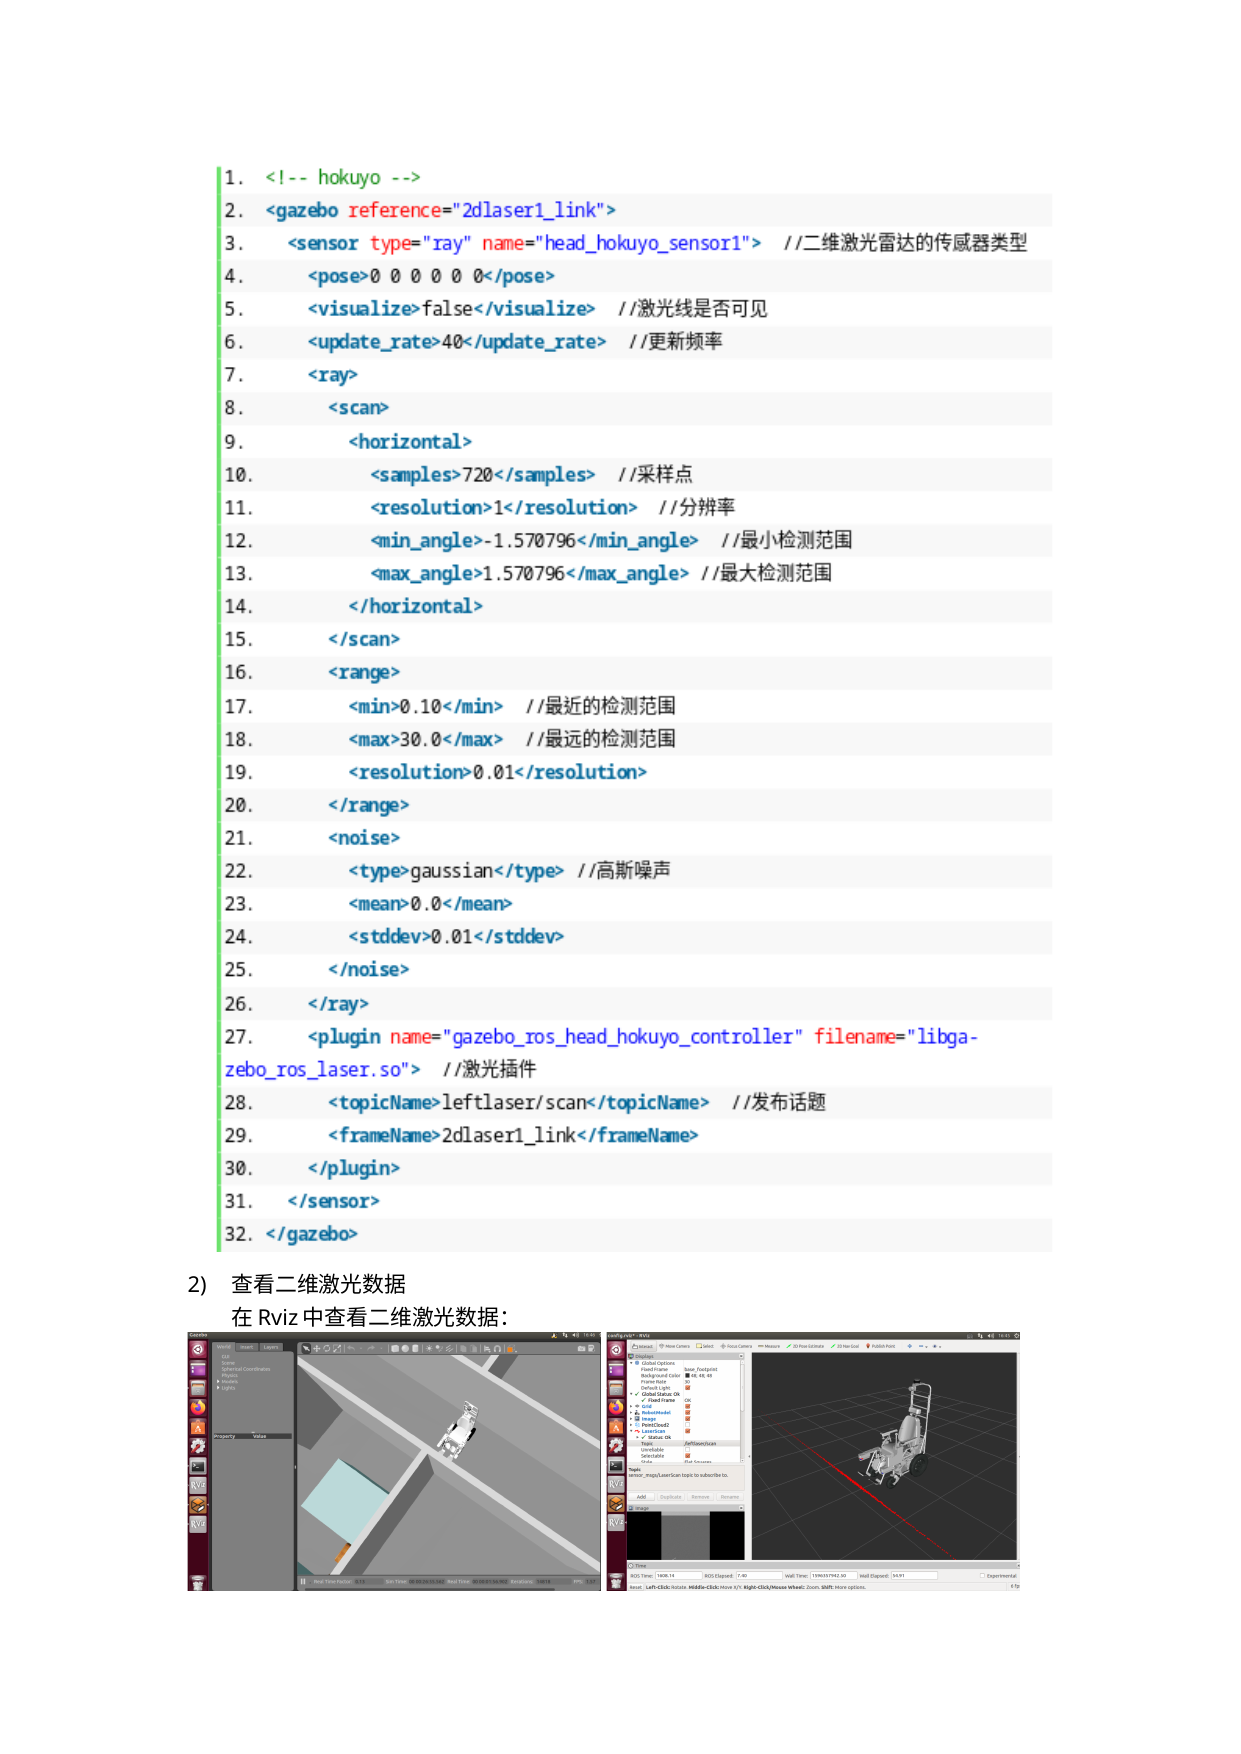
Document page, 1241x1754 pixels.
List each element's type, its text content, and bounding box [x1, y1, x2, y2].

picture [187, 1332, 601, 1591]
list 查看二维激光数据 [187, 1267, 1053, 1299]
text 在Rviz中查看二维激光数据： [231, 1299, 1053, 1332]
picture [606, 1332, 1020, 1591]
